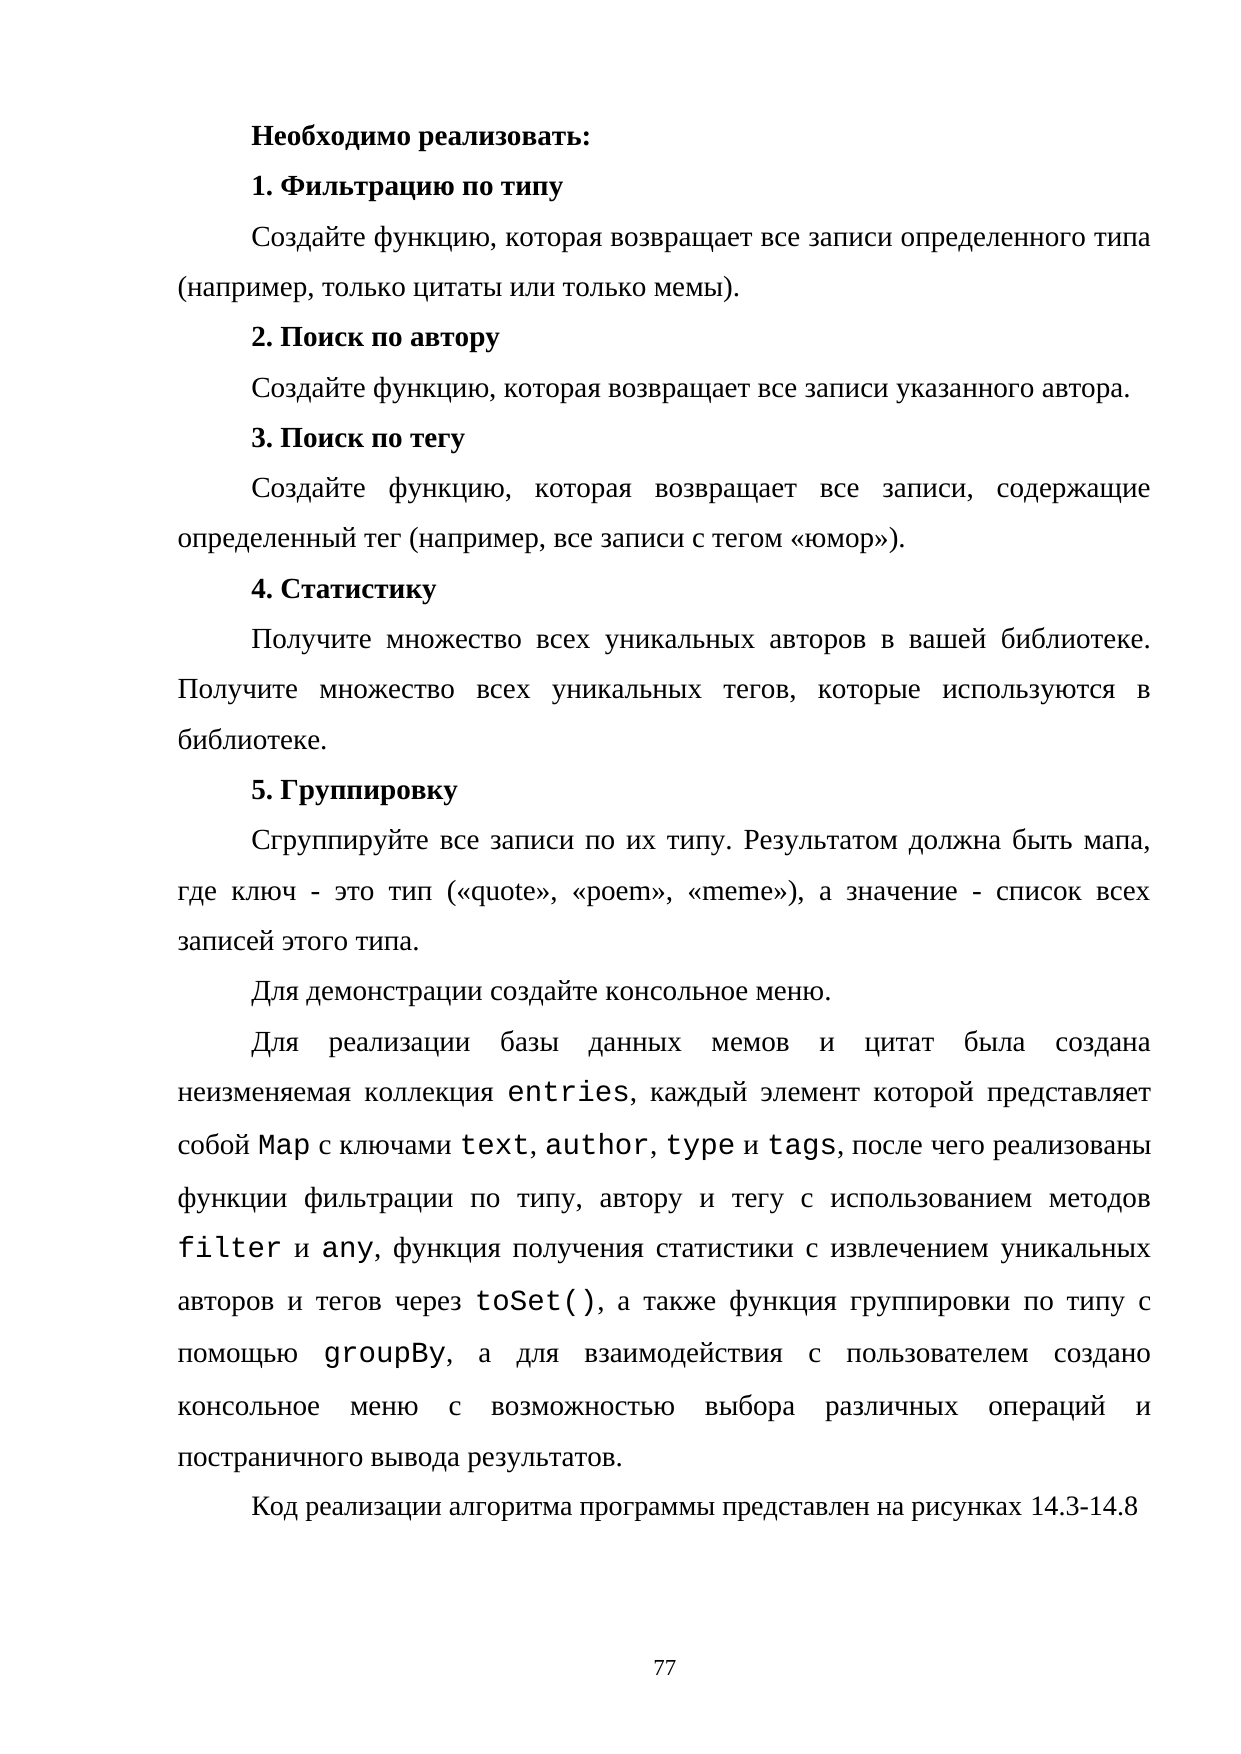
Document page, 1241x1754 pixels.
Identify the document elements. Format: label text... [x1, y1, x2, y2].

list Поиск по автору [251, 319, 1152, 353]
text Создайте функцию, которая возвращает все записи указанного автора. [177, 370, 1152, 403]
text Для демонстрации создайте консольное меню. [177, 973, 1152, 1007]
text Код реализации алгоритма программы представлен на рисунках 14.3-14.8 [177, 1489, 1152, 1521]
list Группировку [251, 772, 1152, 806]
text Получите множество всех уникальных авторов в вашей библиотеке. Получите множество всех уникальных тегов, которые используются в библиотеке. [177, 621, 1152, 755]
text Необходимо реализовать: [177, 118, 1152, 152]
text Создайте функцию, которая возвращает все записи определенного типа (например, только цитаты или только мемы). [177, 219, 1152, 303]
text Создайте функцию, которая возвращает все записи, содержащие определенный тег (например, все записи с тегом «юмор»). [177, 470, 1152, 554]
list Фильтрацию по типу [251, 168, 1152, 202]
text Сгруппируйте все записи по их типу. Результатом должна быть мапа, где ключ - это тип («quote», «poem», «meme»), а значение - список всех записей этого типа. [177, 822, 1152, 957]
list Поиск по тегу [251, 420, 1152, 453]
list Статистику [251, 571, 1152, 604]
text Для реализации базы данных мемов и цитат была создана неизменяемая коллекция entries, каждый элемент которой представляет собой Map с ключами text, author, type и tags, после чего реализованы функции фильтрации по типу, автору и тегу с использованием методов filter и any, функция получения статистики с извлечением уникальных авторов и тегов через toSet(), а также функция группировки по типу с помощью groupBy, а для взаимодействия с пользователем создано консольное меню с возможностью выбора различных операций и постраничного вывода результатов. [177, 1024, 1152, 1472]
